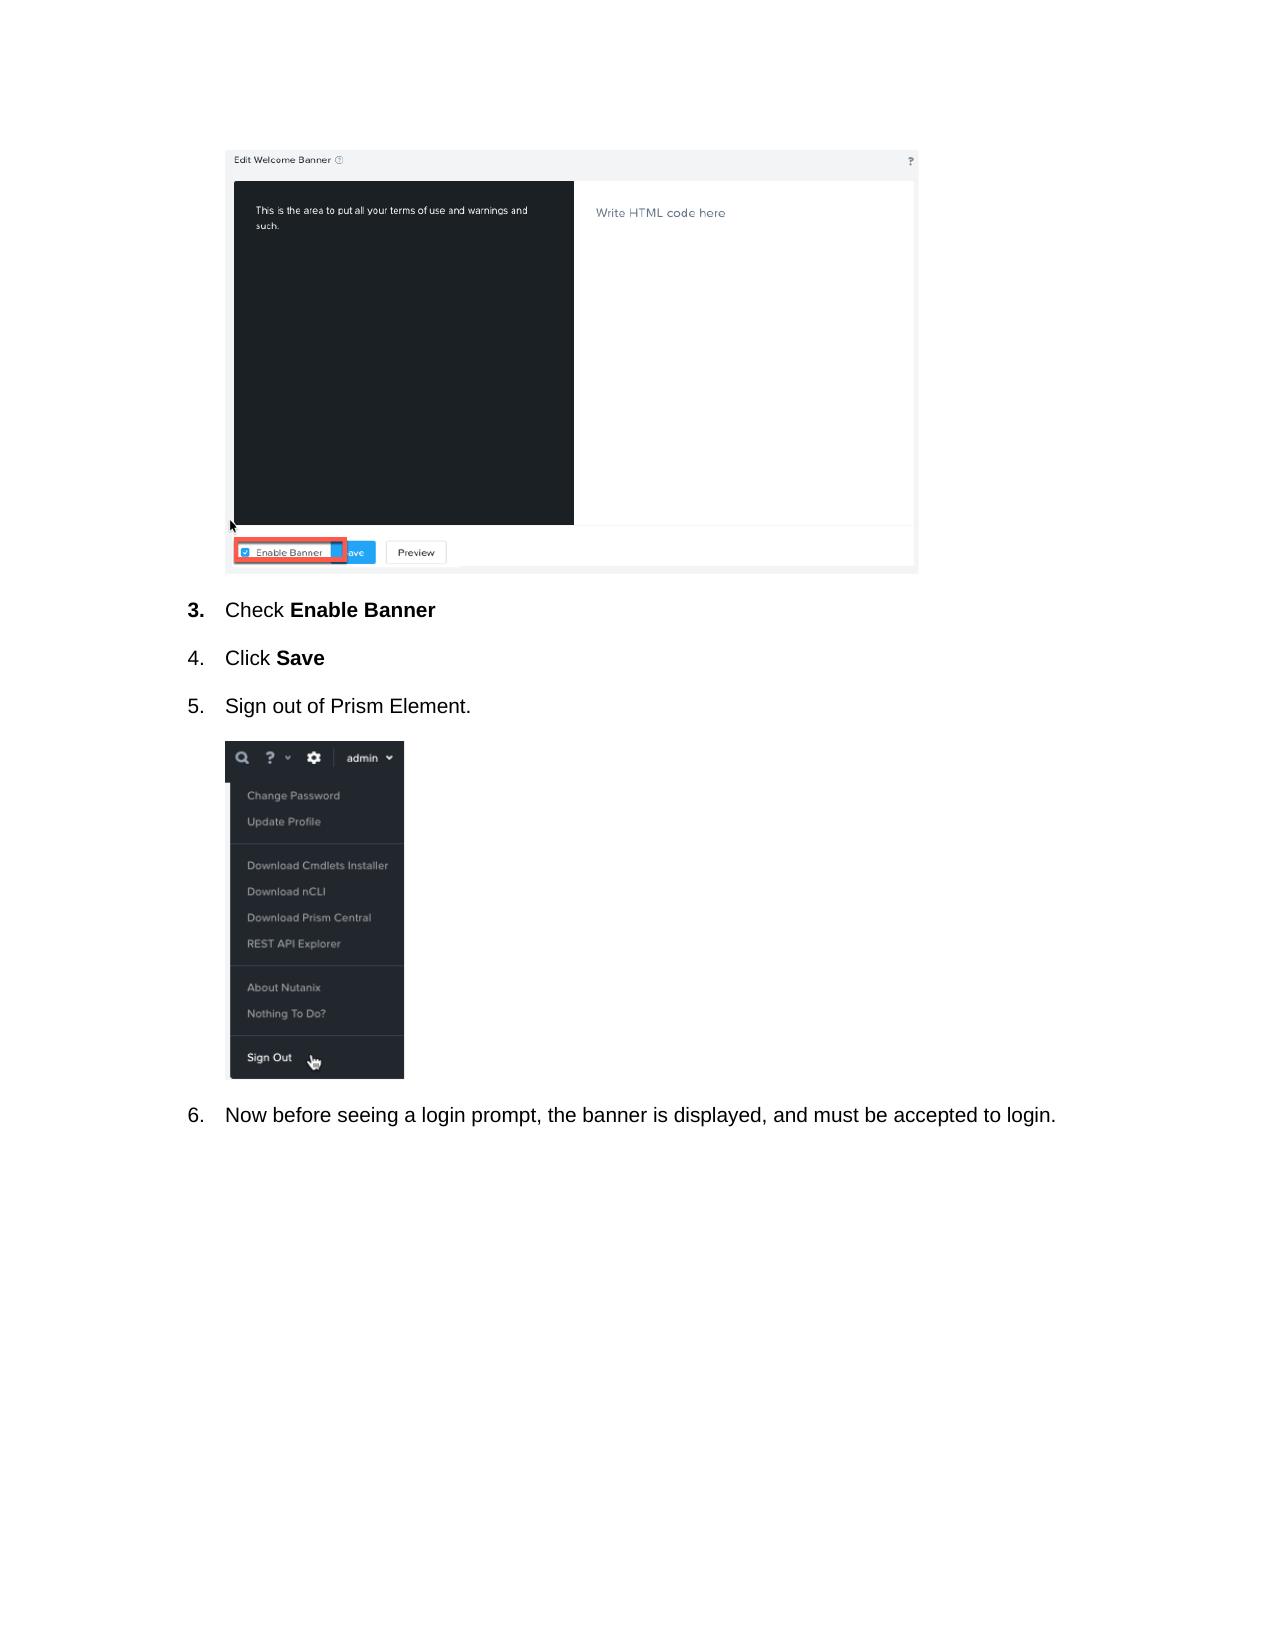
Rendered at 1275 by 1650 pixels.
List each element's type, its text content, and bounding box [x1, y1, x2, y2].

picture [225, 150, 919, 574]
text Sign out of Prism Element. [187, 694, 1125, 718]
picture [225, 741, 405, 1080]
text Click Save [187, 646, 1125, 670]
text Now before seeing a login prompt, the banner is displayed, and must be accepted to login. [187, 1103, 1125, 1127]
text Check Enable Banner [187, 598, 1125, 622]
